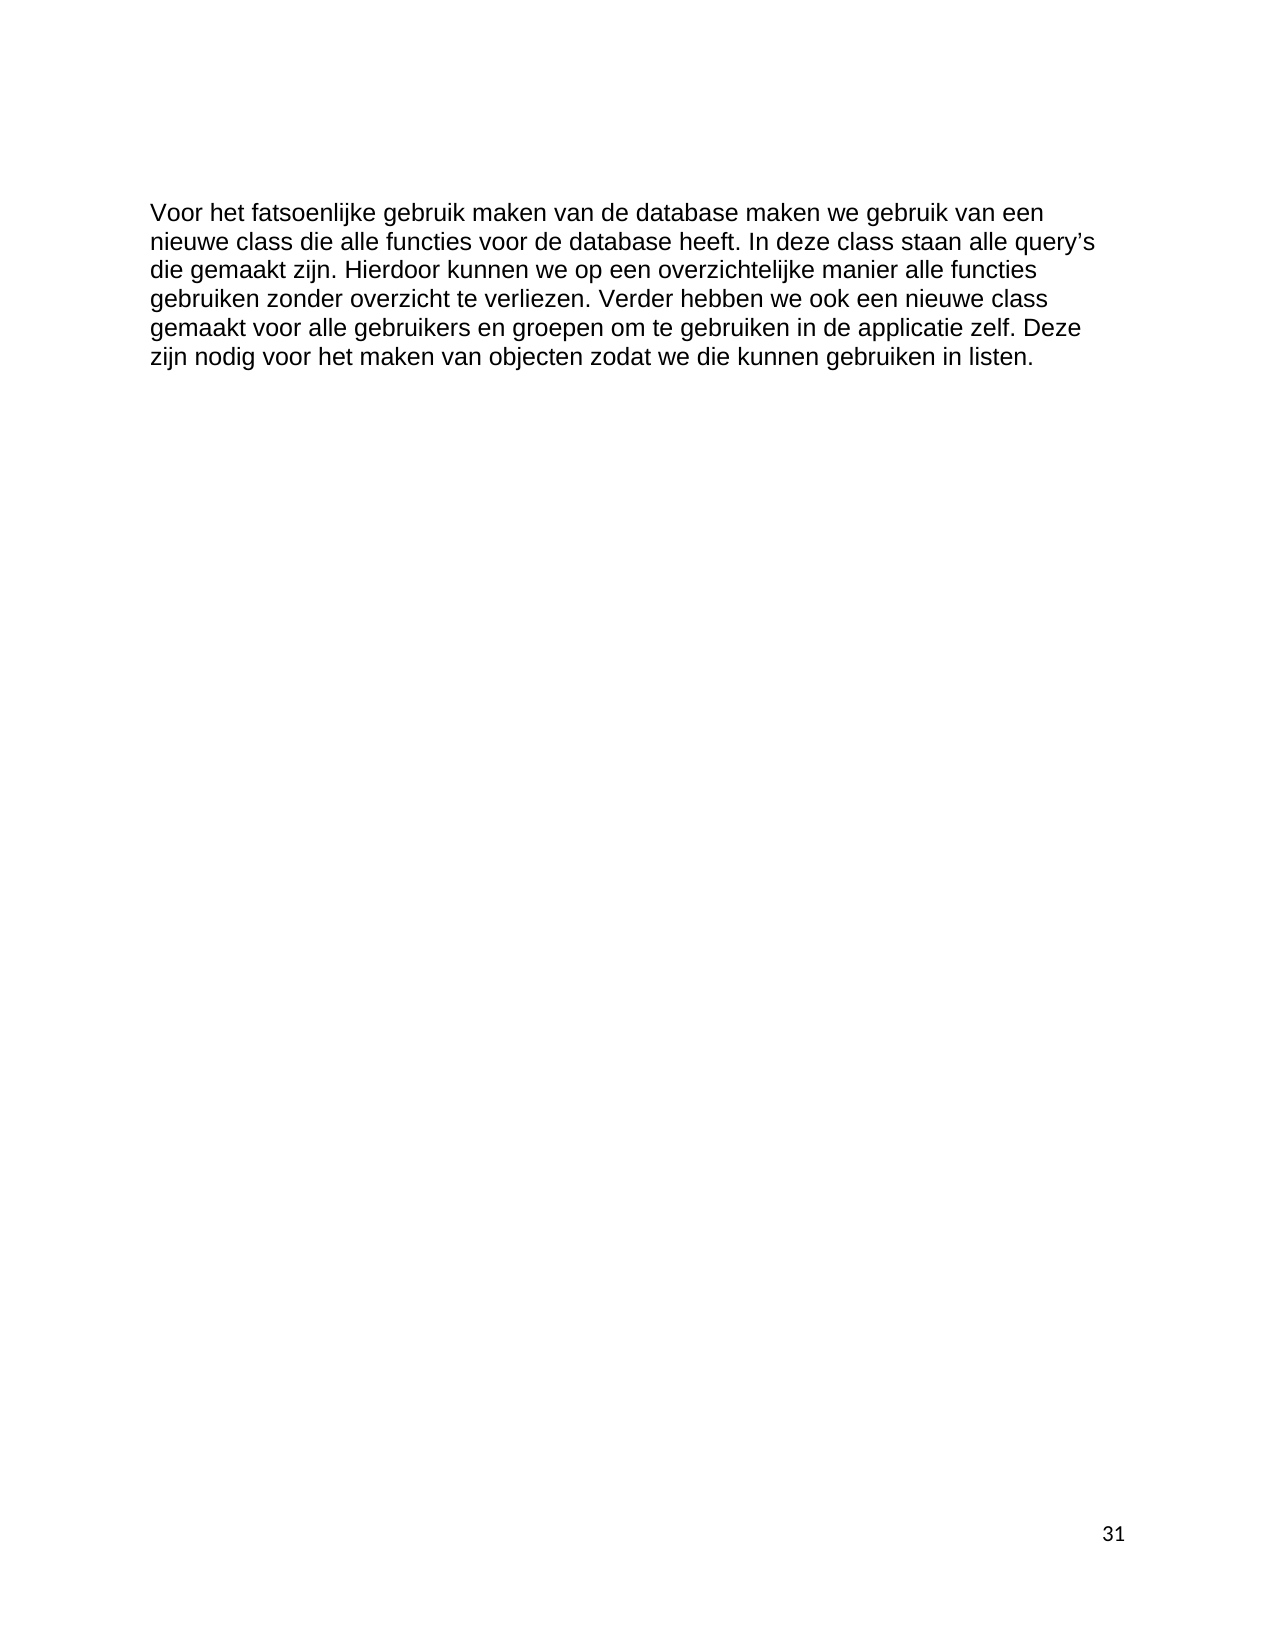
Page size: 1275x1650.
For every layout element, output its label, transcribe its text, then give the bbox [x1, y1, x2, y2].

text Voor het fatsoenlijke gebruik maken van de database maken we gebruik van een nieuwe class die alle functies voor de database heeft. In deze class staan alle query’s die gemaakt zijn. Hierdoor kunnen we op een overzichtelijke manier alle functies gebruiken zonder overzicht te verliezen. Verder hebben we ook een nieuwe class gemaakt voor alle gebruikers en groepen om te gebruiken in de applicatie zelf. Deze zijn nodig voor het maken van objecten zodat we die kunnen gebruiken in listen. [150, 198, 1125, 370]
